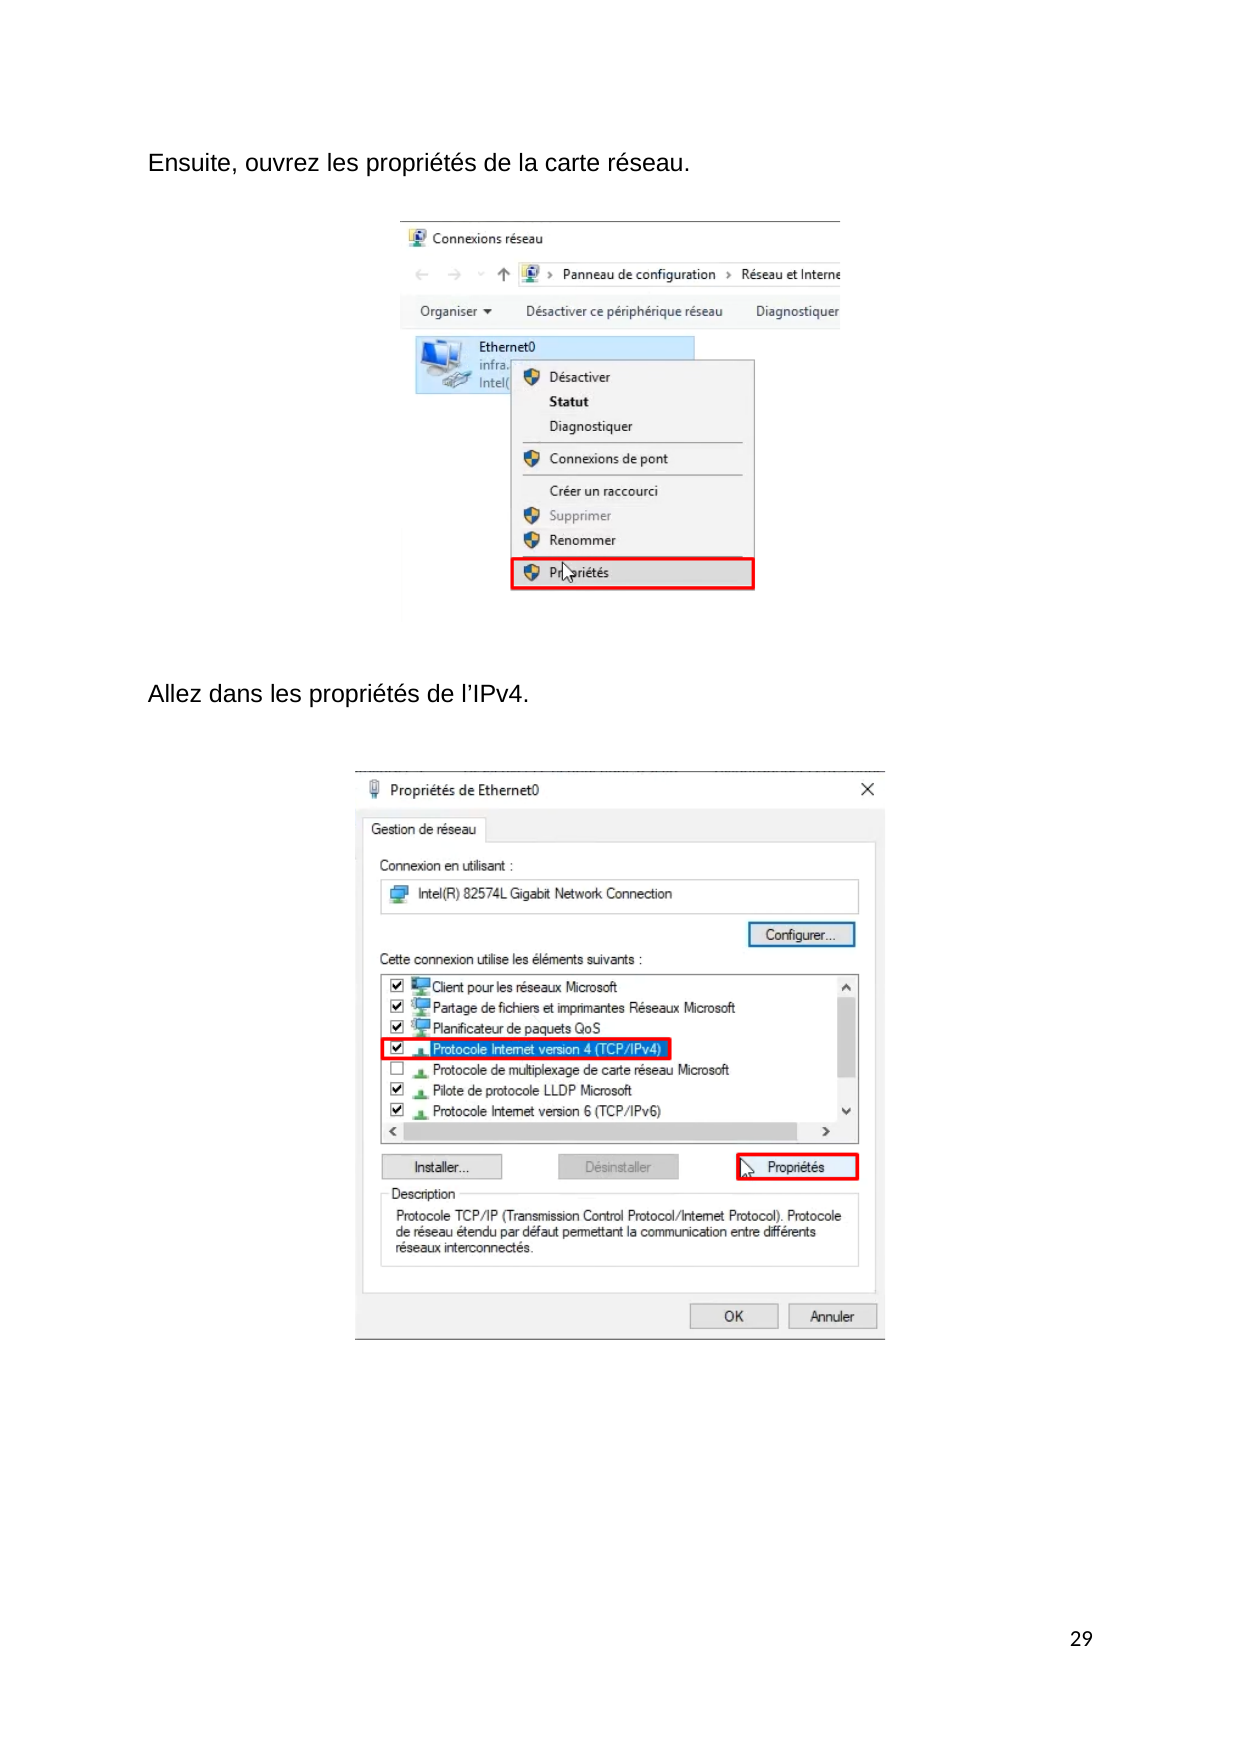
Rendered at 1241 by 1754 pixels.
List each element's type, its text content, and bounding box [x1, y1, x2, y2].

text Allez dans les propriétés de l’IPv4. [148, 679, 1093, 708]
text Ensuite, ouvrez les propriétés de la carte réseau. [148, 148, 1093, 176]
picture [400, 221, 841, 622]
picture [355, 771, 886, 1340]
